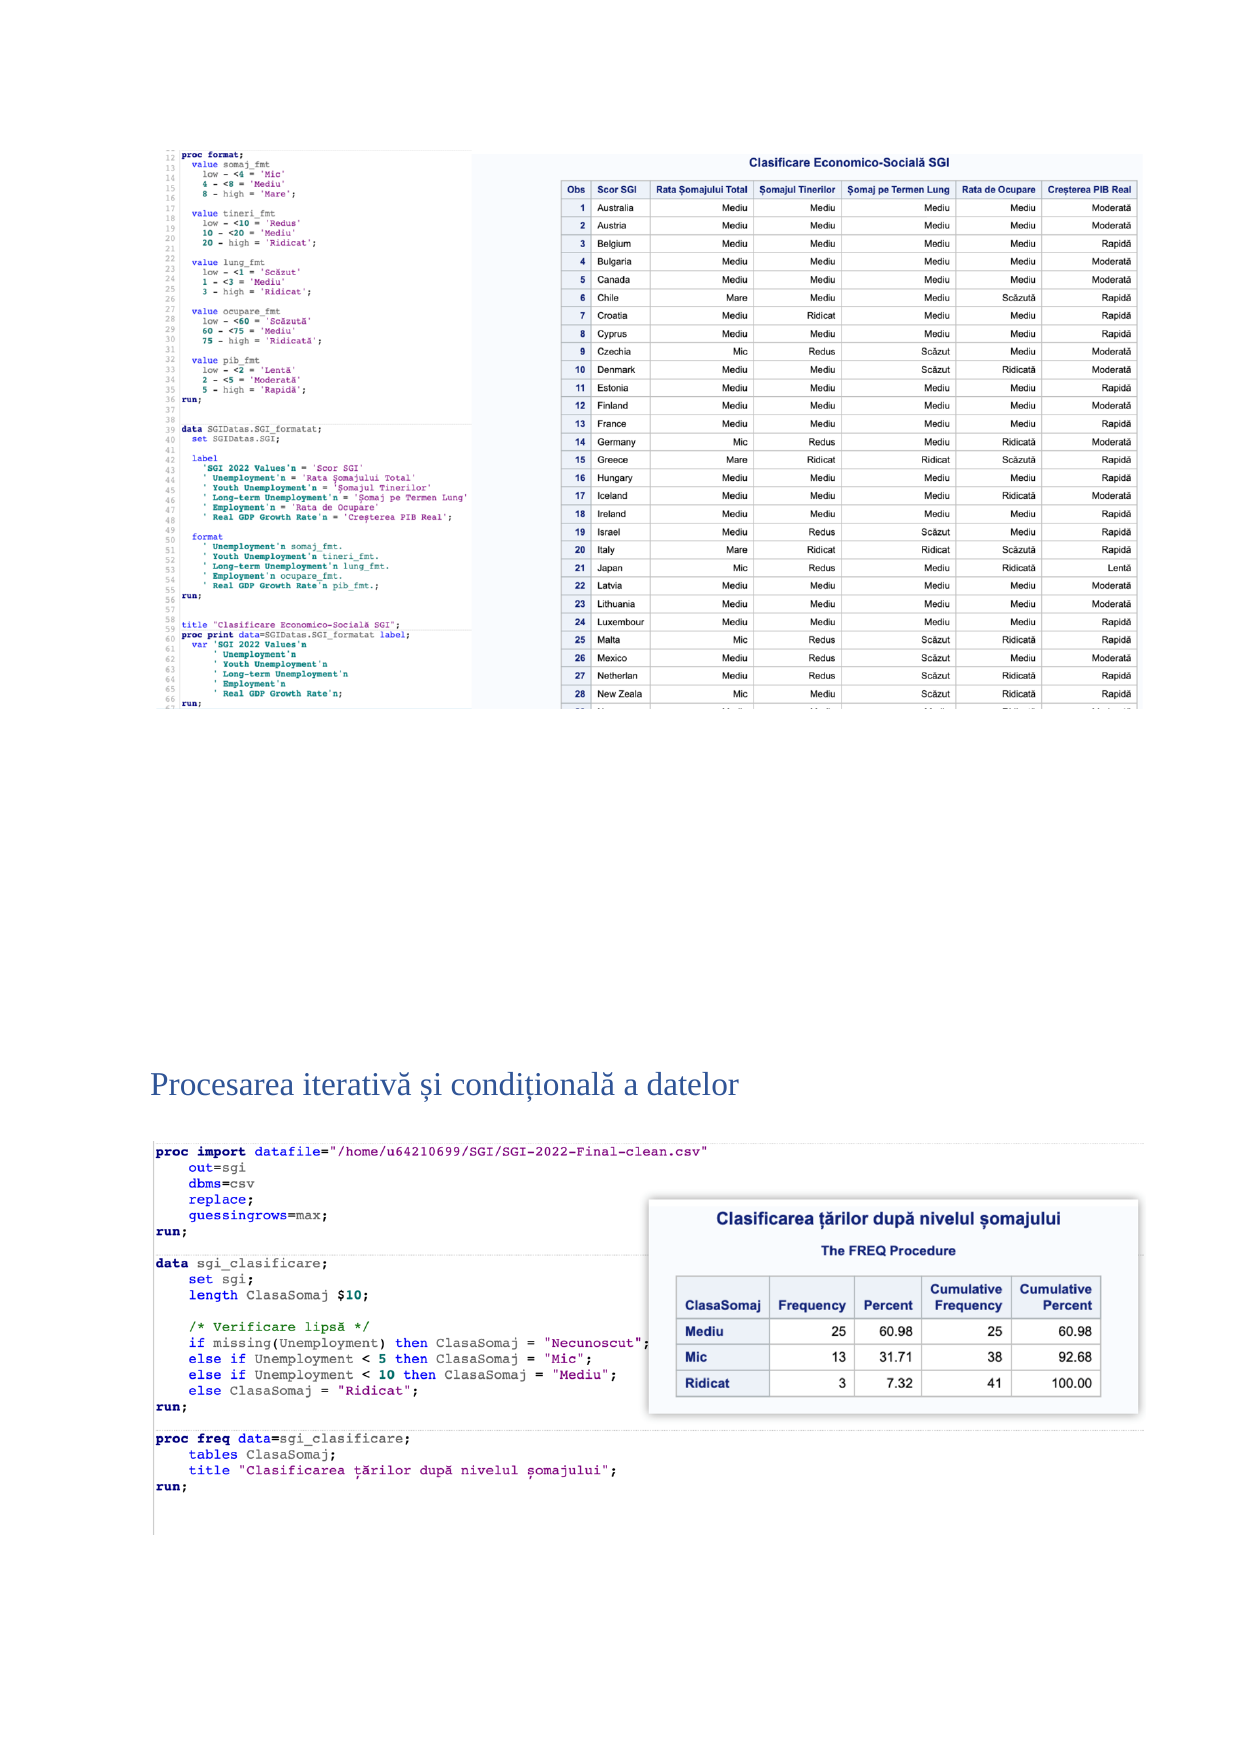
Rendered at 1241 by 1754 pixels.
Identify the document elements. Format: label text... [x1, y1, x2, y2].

picture [150, 150, 1143, 709]
picture [150, 1141, 1147, 1535]
subtitle Procesarea iterativă și condițională a datelor [150, 1064, 1090, 1103]
